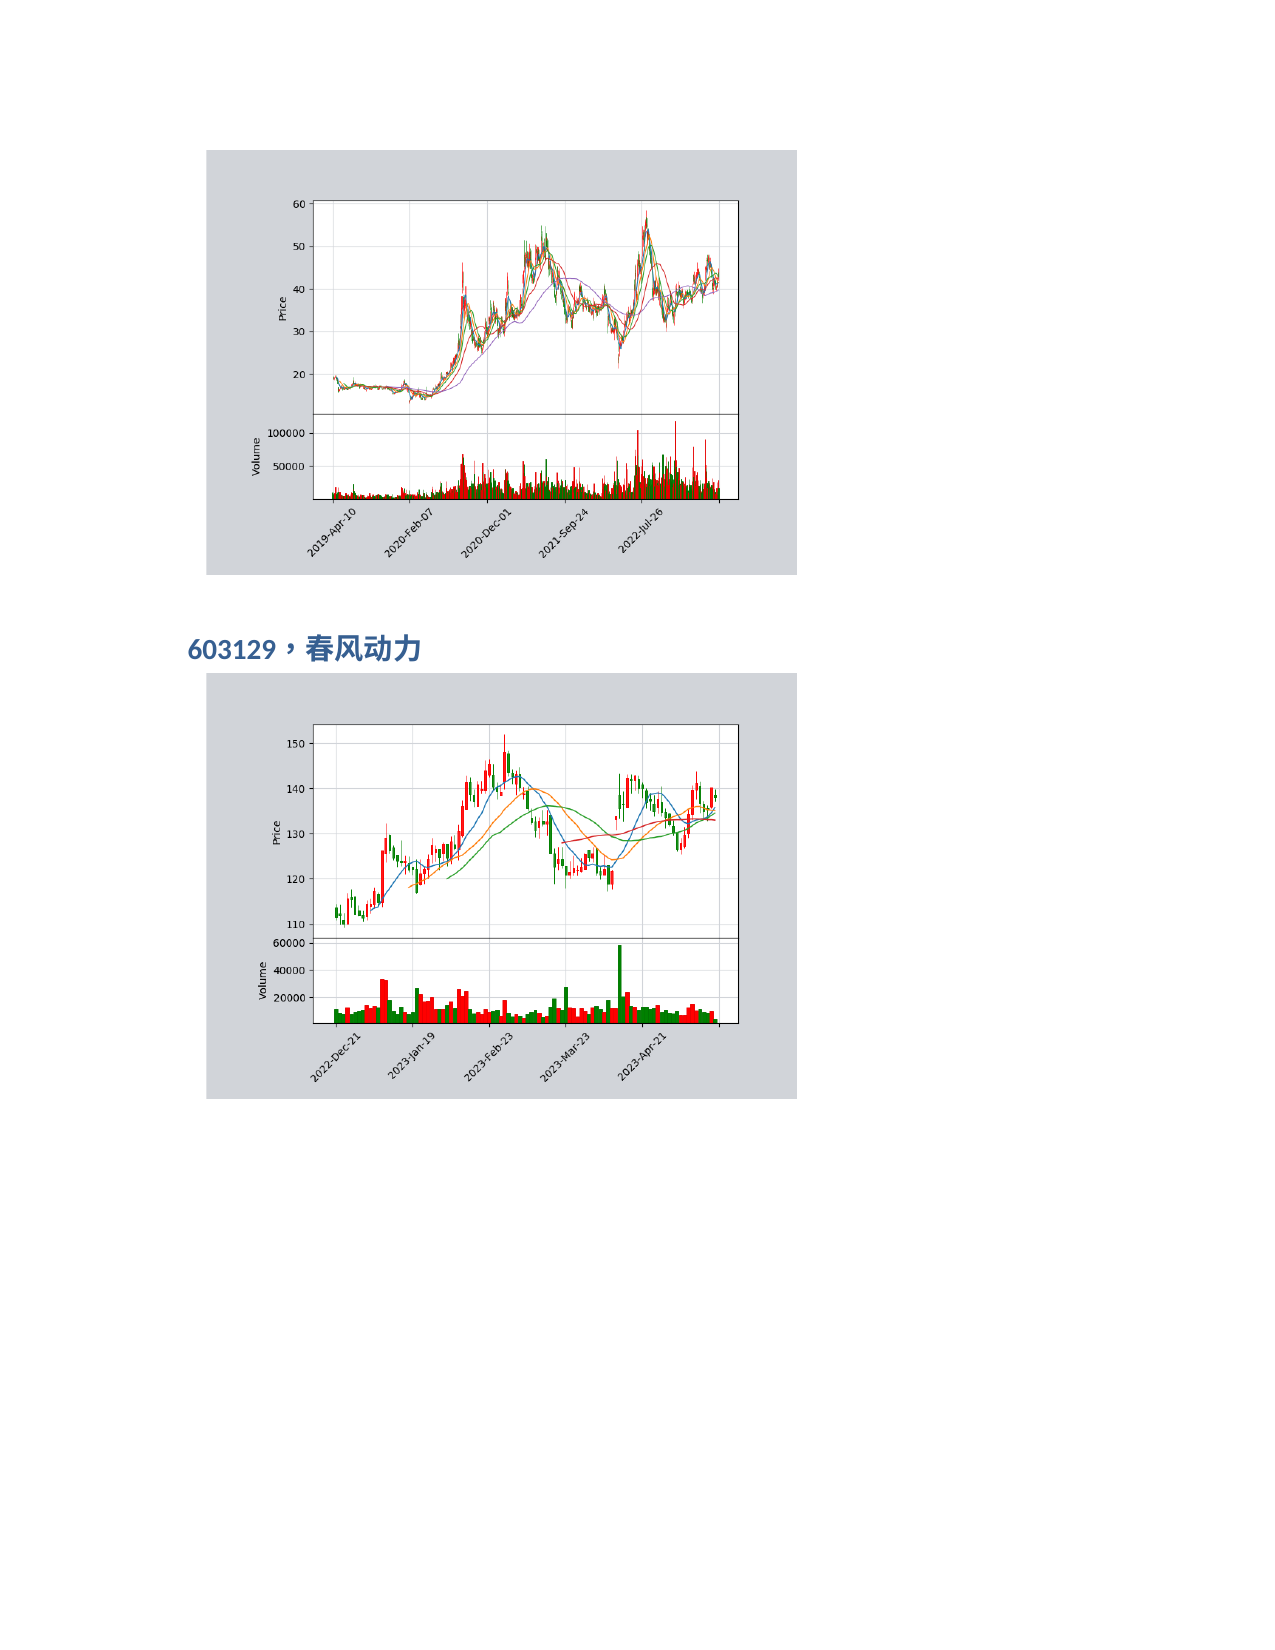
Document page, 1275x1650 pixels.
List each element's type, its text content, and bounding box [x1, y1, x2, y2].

subtitle 603129，春风动力 [187, 628, 1087, 668]
picture [206, 673, 797, 1099]
picture [206, 150, 797, 575]
